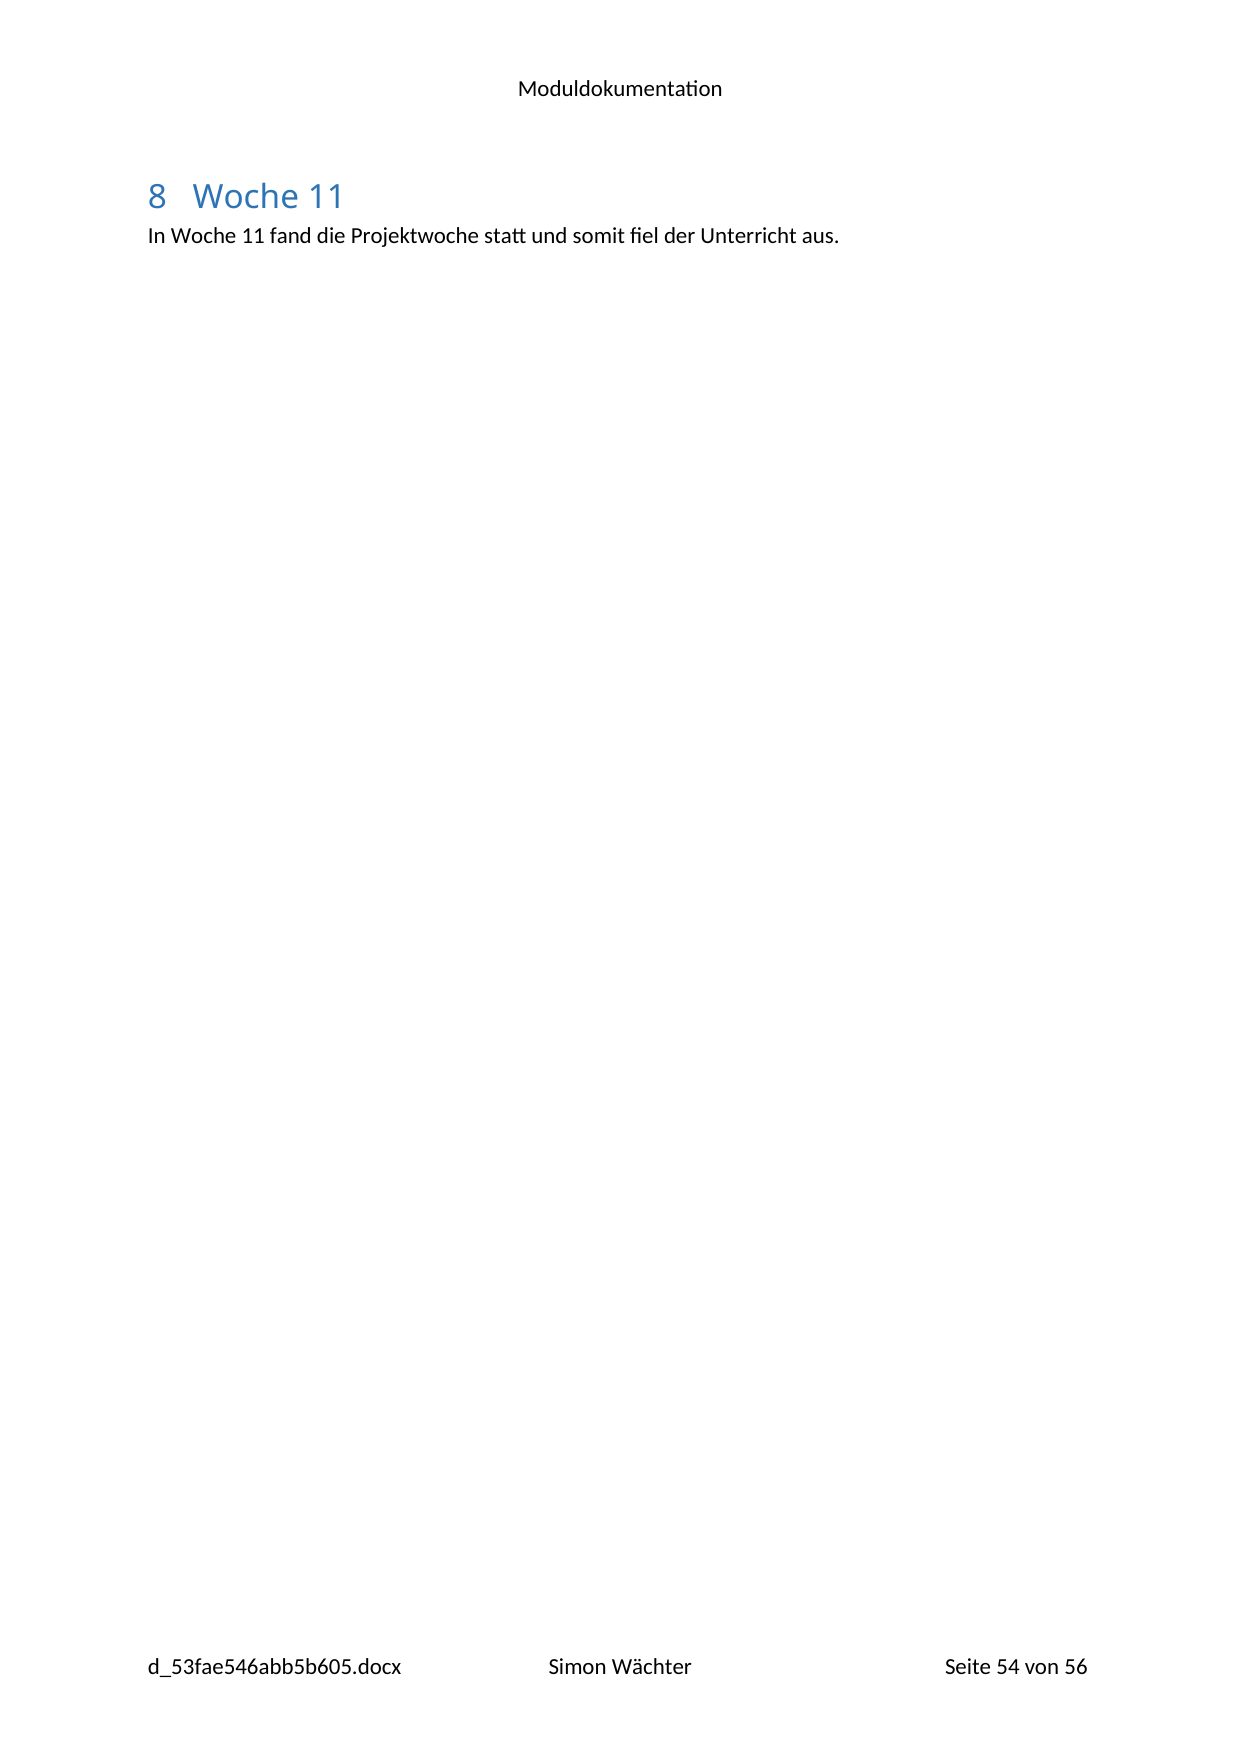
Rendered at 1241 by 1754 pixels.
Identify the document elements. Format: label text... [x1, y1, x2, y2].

subtitle Woche 11 [148, 173, 1093, 218]
text In Woche 11 fand die Projektwoche statt und somit fiel der Unterricht aus. [148, 222, 1093, 249]
